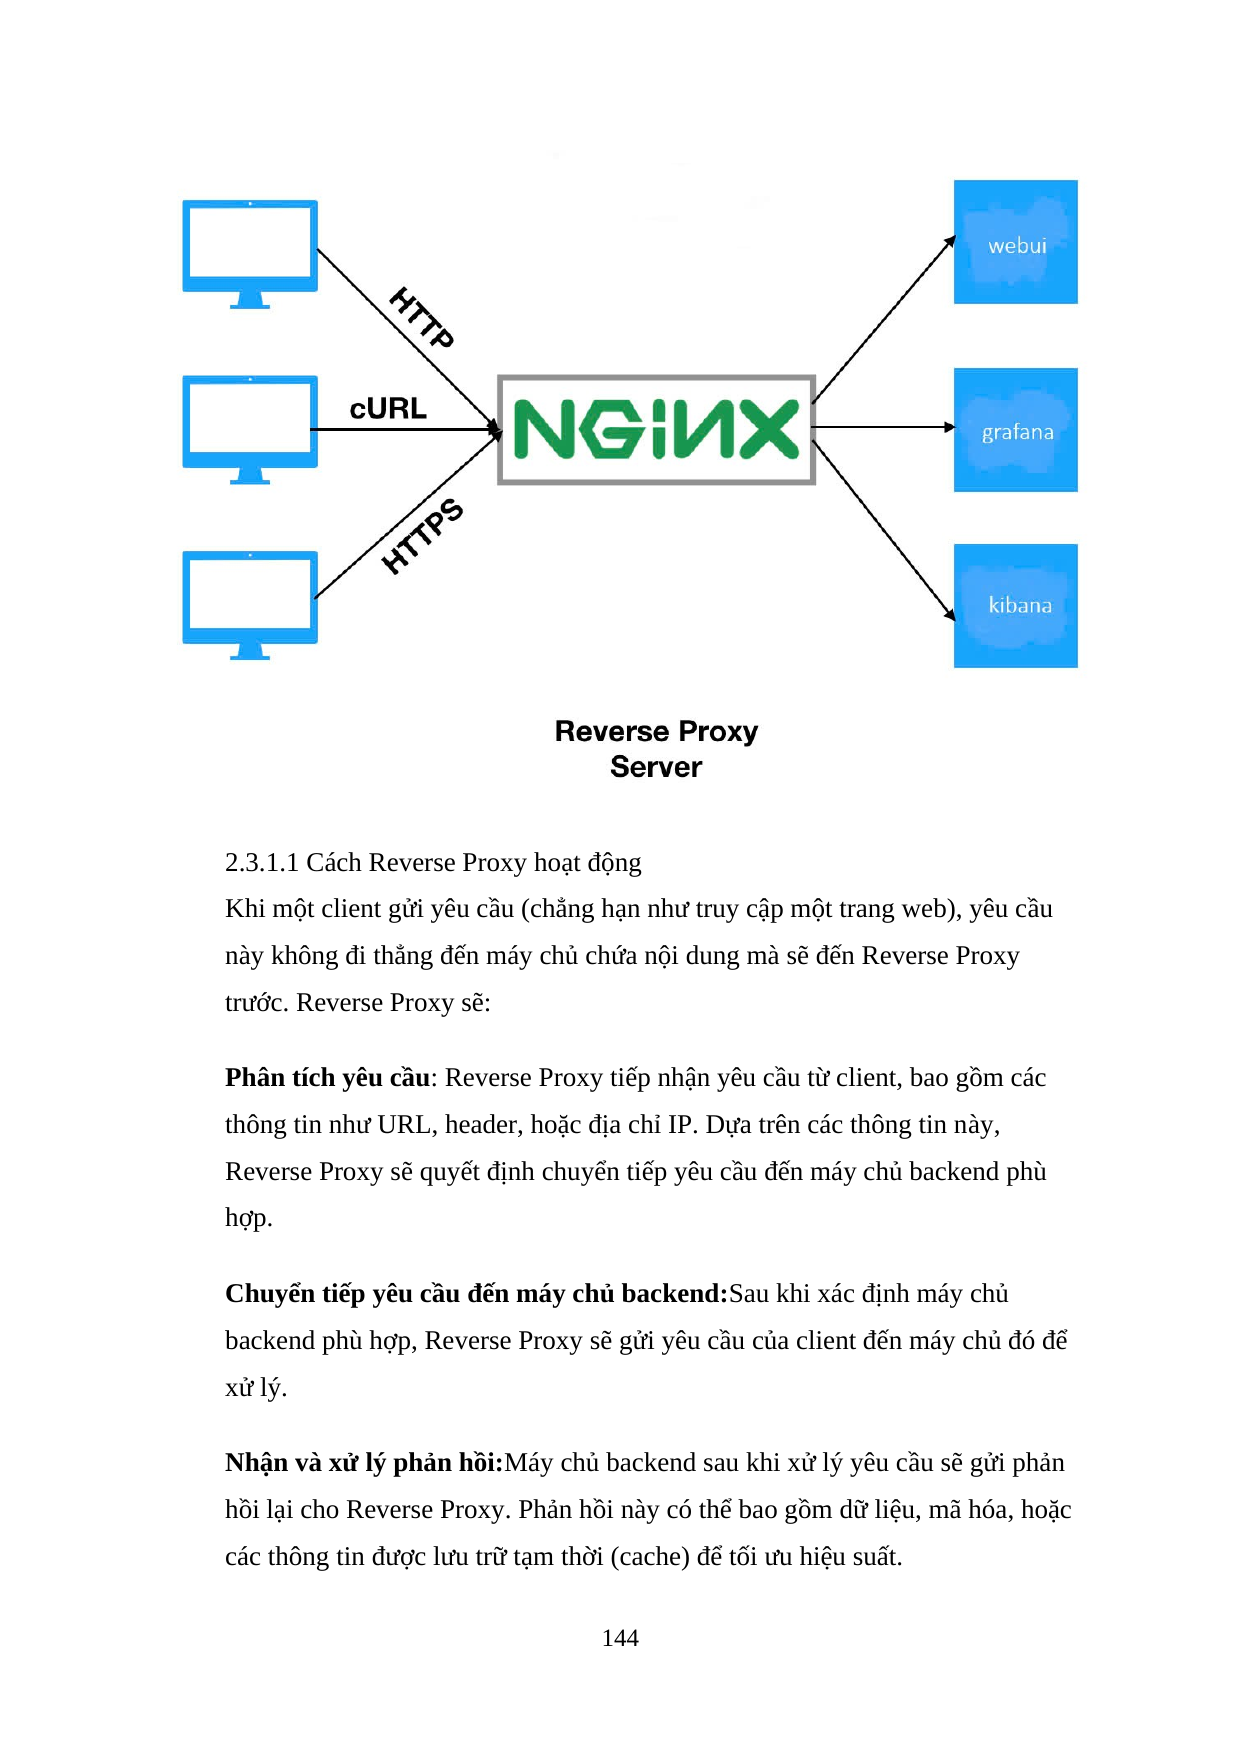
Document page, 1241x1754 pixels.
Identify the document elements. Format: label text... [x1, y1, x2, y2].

picture [150, 150, 1125, 811]
text Phân tích yêu cầu: Reverse Proxy tiếp nhận yêu cầu từ client, bao gồm các thông tin như URL, header, hoặc địa chỉ IP. Dựa trên các thông tin này, Reverse Proxy sẽ quyết định chuyển tiếp yêu cầu đến máy chủ backend phù hợp. [225, 1061, 1090, 1233]
text Khi một client gửi yêu cầu (chẳng hạn như truy cập một trang web), yêu cầu này không đi thẳng đến máy chủ chứa nội dung mà sẽ đến Reverse Proxy trước. Reverse Proxy sẽ: [225, 892, 1090, 1017]
text Nhận và xử lý phản hồi:Máy chủ backend sau khi xử lý yêu cầu sẽ gửi phản hồi lại cho Reverse Proxy. Phản hồi này có thể bao gồm dữ liệu, mã hóa, hoặc các thông tin được lưu trữ tạm thời (cache) để tối ưu hiệu suất. [225, 1446, 1090, 1571]
text Chuyển tiếp yêu cầu đến máy chủ backend:Sau khi xác định máy chủ backend phù hợp, Reverse Proxy sẽ gửi yêu cầu của client đến máy chủ đó để xử lý. [225, 1277, 1090, 1402]
subtitle 2.3.1.1 Cách Reverse Proxy hoạt động [225, 846, 1090, 877]
